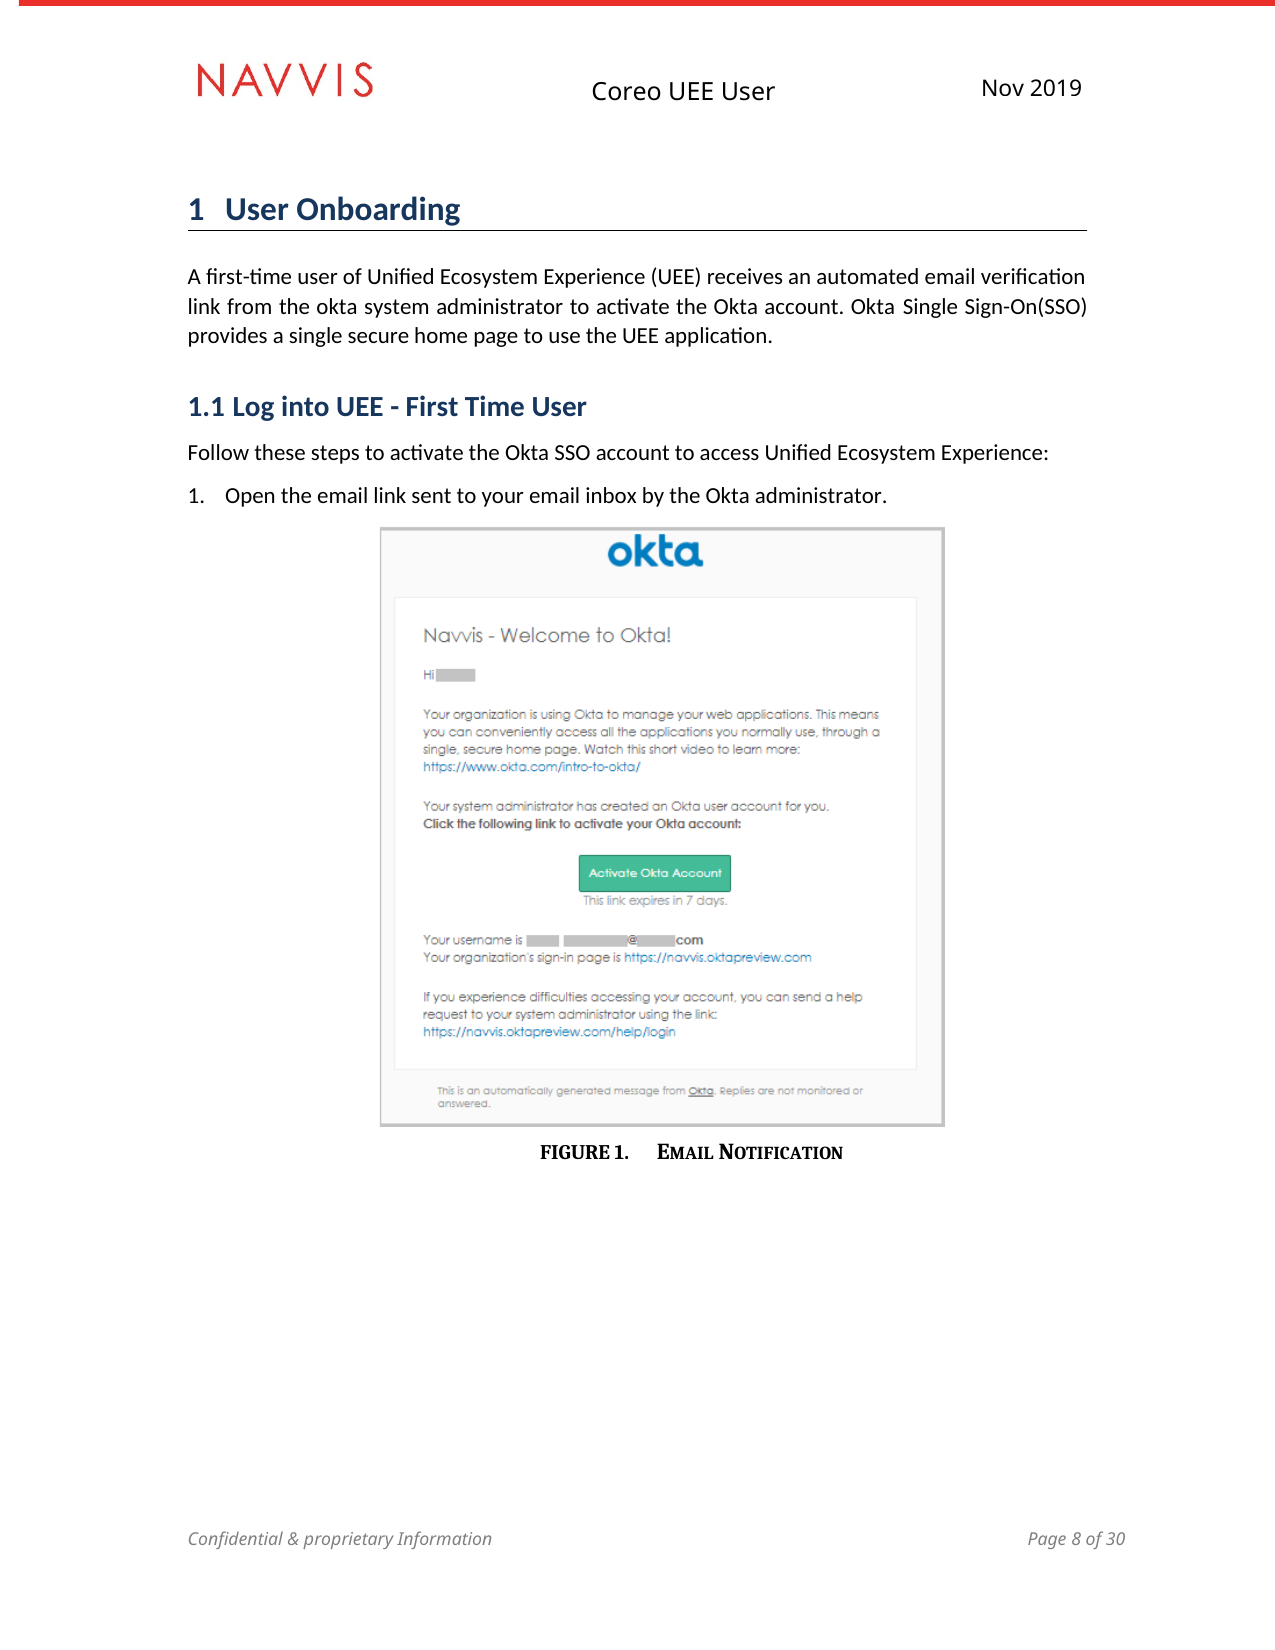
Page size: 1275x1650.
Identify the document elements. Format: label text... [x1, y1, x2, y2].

picture [187, 55, 383, 104]
list Open the email link sent to your email inbox by the Okta administrator. [187, 481, 1087, 509]
subtitle Log into UEE - First Time User [187, 388, 1087, 424]
text Email Notification [296, 1139, 1087, 1165]
text A first-time user of Unified Ecosystem Experience (UEE) receives an automated email verification link from the okta system administrator to activate the Okta account. Okta Single Sign-On(SSO) provides a single secure home page to use the UEE application. [187, 262, 1087, 349]
text Follow these steps to activate the Okta SSO account to access Unified Ecosystem Experience: [187, 438, 1087, 466]
picture [379, 526, 945, 1127]
subtitle User Onboarding [187, 187, 1087, 231]
